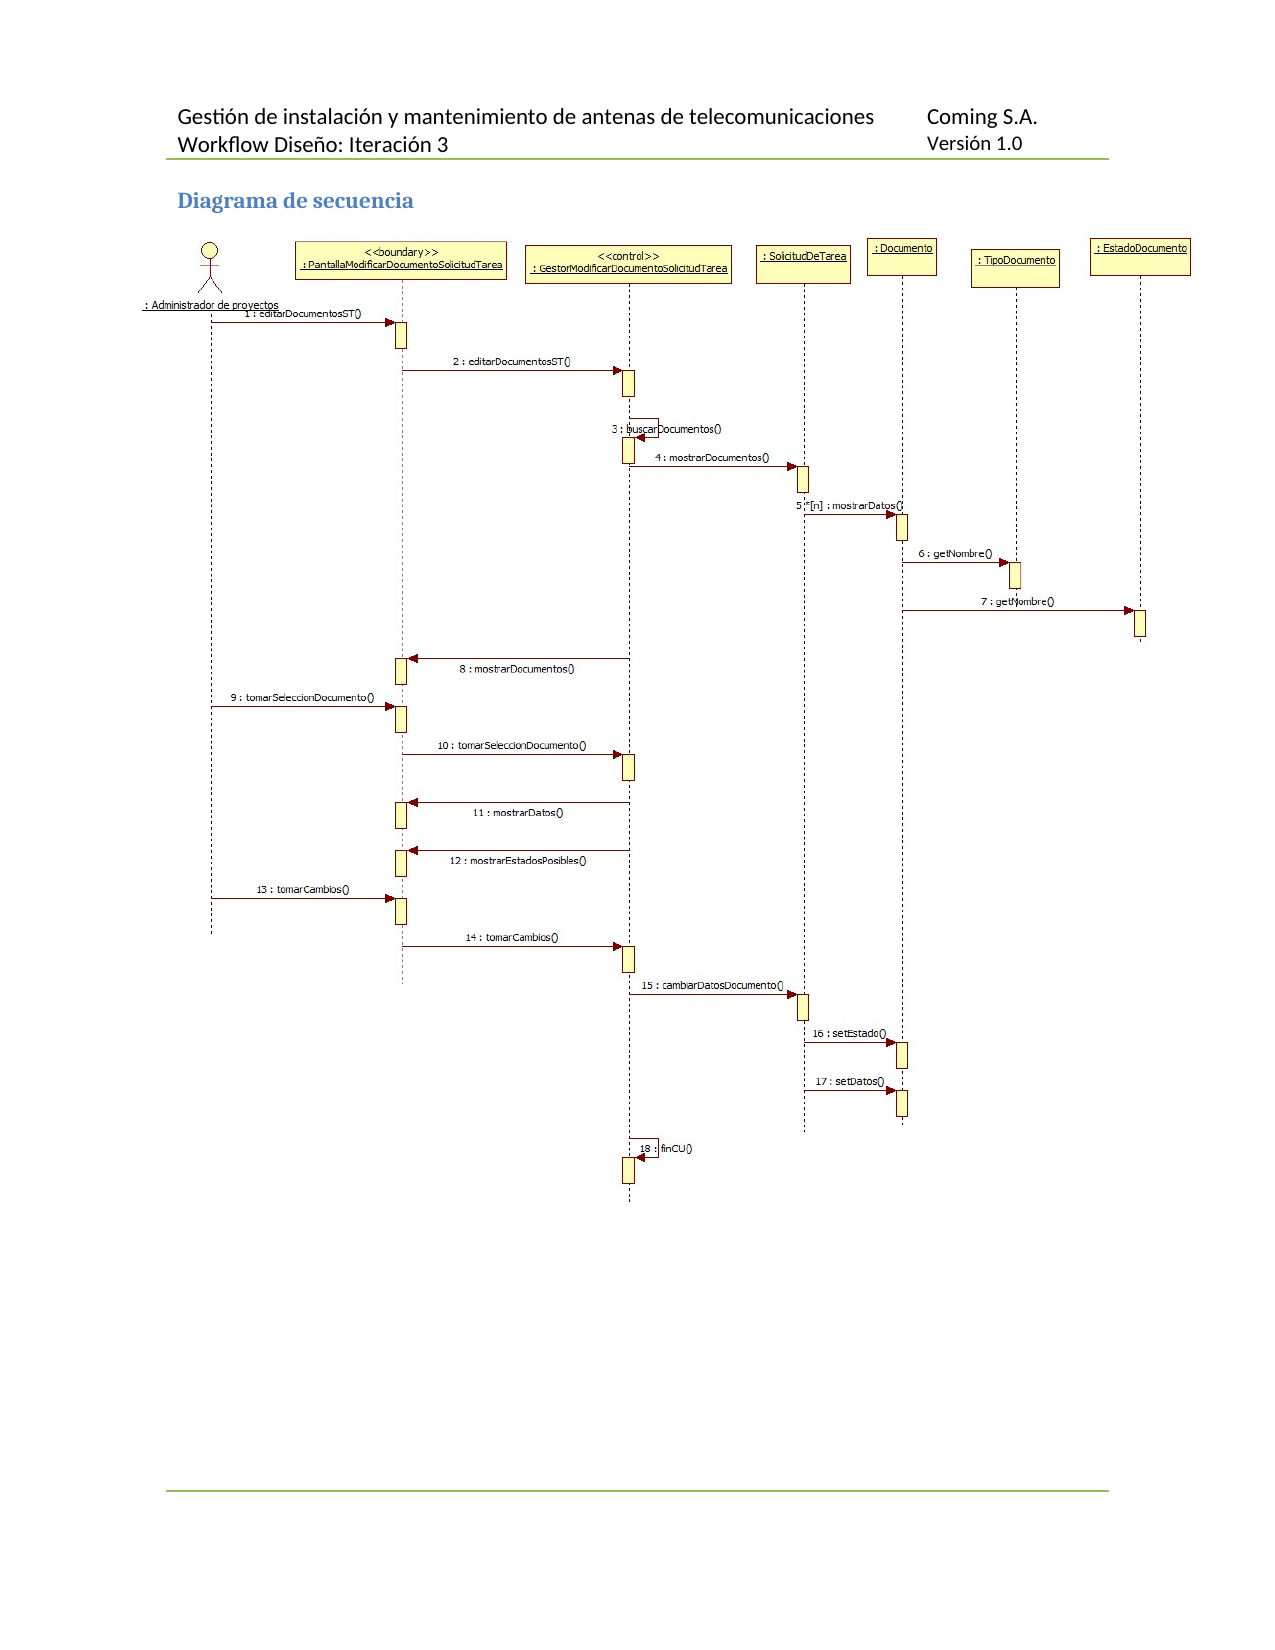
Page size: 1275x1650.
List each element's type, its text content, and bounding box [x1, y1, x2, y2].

subtitle Diagrama de secuencia [177, 188, 1098, 214]
picture [118, 218, 1210, 1222]
